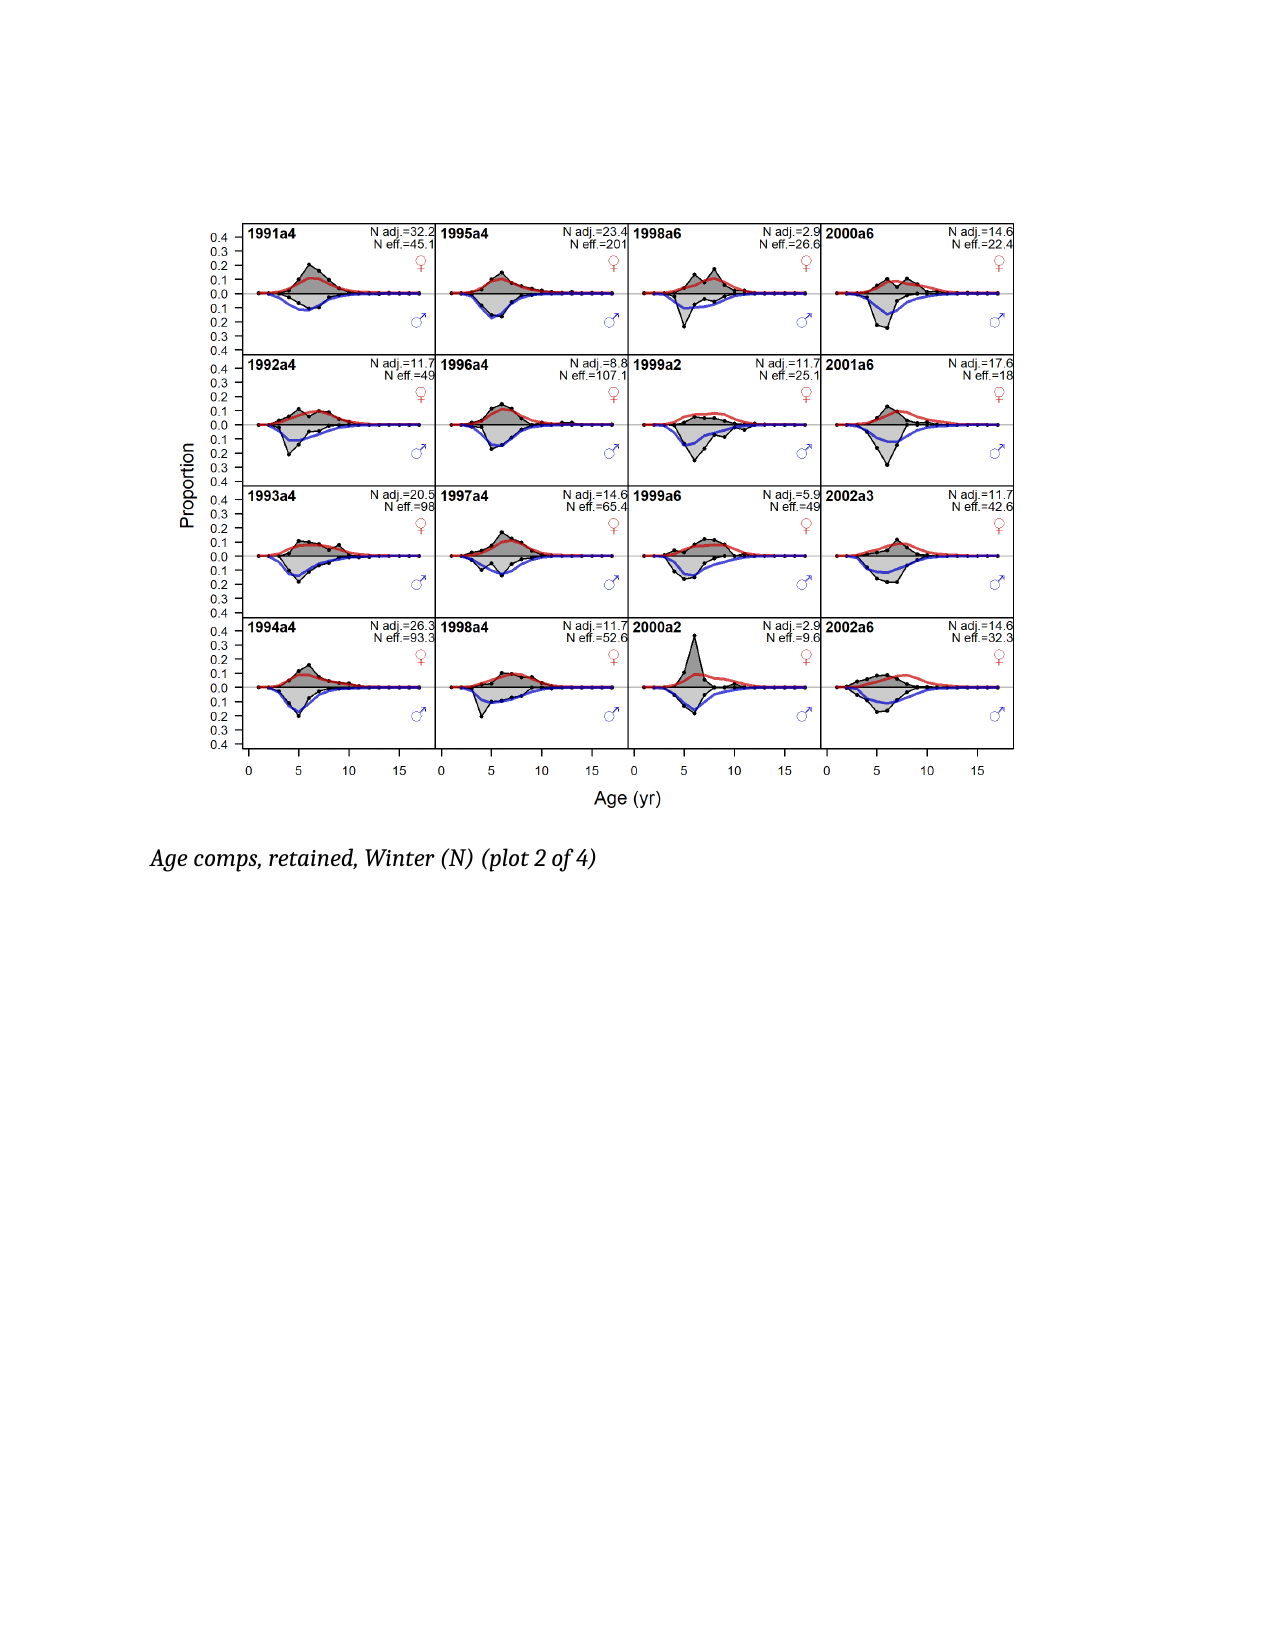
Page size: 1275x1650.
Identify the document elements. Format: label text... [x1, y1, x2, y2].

text Age comps, retained, Winter (N) (plot 2 of 4) [150, 844, 1125, 873]
picture [168, 150, 1044, 823]
